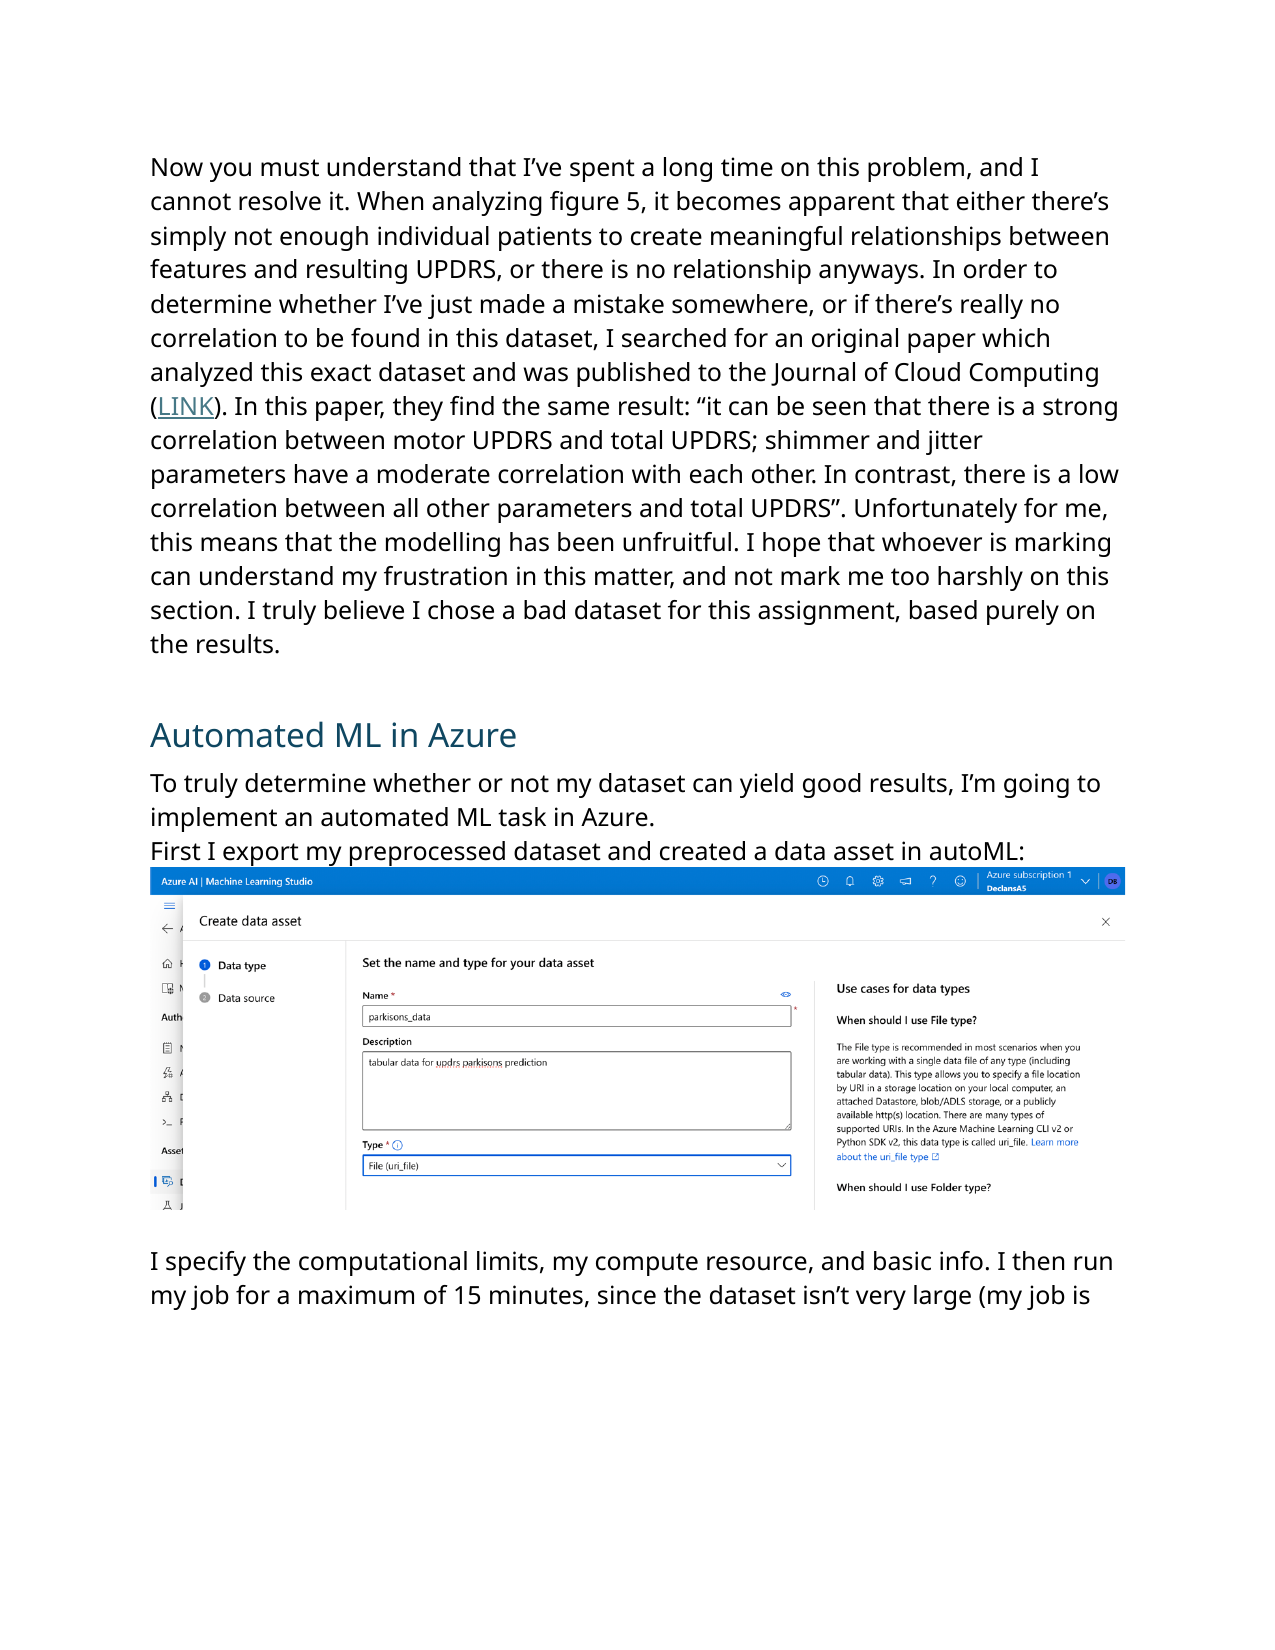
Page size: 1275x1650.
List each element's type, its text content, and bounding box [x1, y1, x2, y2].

text Now you must understand that I’ve spent a long time on this problem, and I cannot resolve it. When analyzing figure 5, it becomes apparent that either there’s simply not enough individual patients to create meaningful relationships between features and resulting UPDRS, or there is no relationship anyways. In order to determine whether I’ve just made a mistake somewhere, or if there’s really no correlation to be found in this dataset, I searched for an original paper which analyzed this exact dataset and was published to the Journal of Cloud Computing (LINK). In this paper, they find the same result: “it can be seen that there is a strong correlation between motor UPDRS and total UPDRS; shimmer and jitter parameters have a moderate correlation with each other. In contrast, there is a low correlation between all other parameters and total UPDRS”. Unfortunately for me, this means that the modelling has been unfruitful. I hope that whoever is marking can understand my frustration in this matter, and not mark me too harshly on this section. I truly believe I chose a bad dataset for this assignment, based purely on the results. [150, 150, 1125, 661]
text First I export my preprocessed dataset and created a data asset in autoML: [150, 833, 1125, 867]
picture [150, 867, 1125, 1210]
subtitle Automated ML in Azure [150, 712, 1125, 757]
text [150, 1244, 1125, 1312]
text To truly determine whether or not my dataset can yield good results, I’m going to implement an automated ML task in Azure. [150, 765, 1125, 833]
